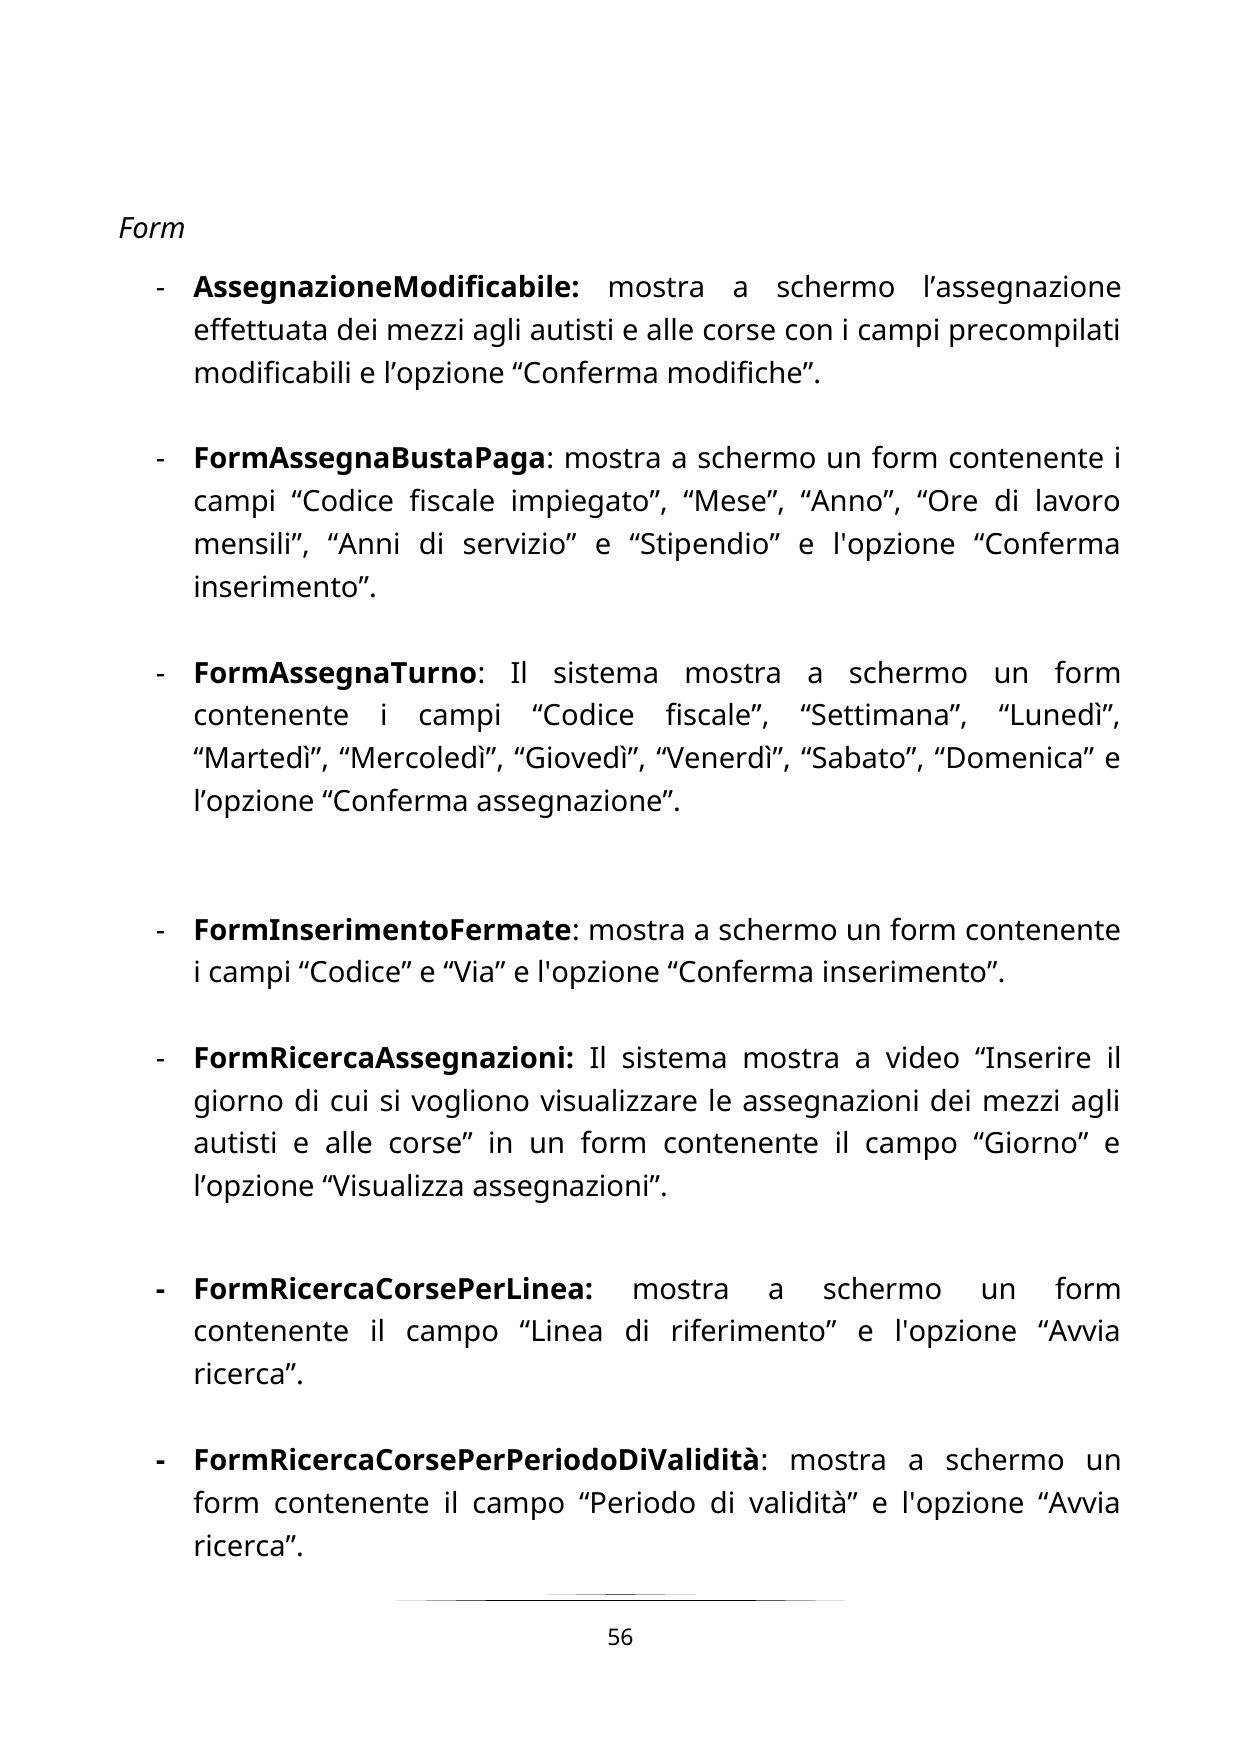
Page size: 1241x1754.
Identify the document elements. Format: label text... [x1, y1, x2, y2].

text Form [118, 207, 1122, 247]
list FormInserimentoFermate: mostra a schermo un form contenente i campi “Codice” e “Via” e l'opzione “Conferma inserimento”. [156, 909, 1122, 991]
list FormRicercaCorsePerPeriodoDiValidità: mostra a schermo un form contenente il campo “Periodo di validità” e l'opzione “Avvia ricerca”. [156, 1439, 1122, 1564]
list FormAssegnaBustaPaga: mostra a schermo un form contenente i campi “Codice fiscale impiegato”, “Mese”, “Anno”, “Ore di lavoro mensili”, “Anni di servizio” e “Stipendio” e l'opzione “Conferma inserimento”. [156, 438, 1122, 606]
list FormRicercaCorsePerLinea: mostra a schermo un form contenente il campo “Linea di riferimento” e l'opzione “Avvia ricerca”. [156, 1268, 1122, 1393]
list FormRicercaAssegnazioni: Il sistema mostra a video “Inserire il giorno di cui si vogliono visualizzare le assegnazioni dei mezzi agli autisti e alle corse” in un form contenente il campo “Giorno” e l’opzione “Visualizza assegnazioni”. [156, 1037, 1122, 1205]
list AssegnazioneModificabile: mostra a schermo l’assegnazione effettuata dei mezzi agli autisti e alle corse con i campi precompilati modificabili e l’opzione “Conferma modifiche”. [156, 267, 1122, 392]
list FormAssegnaTurno: Il sistema mostra a schermo un form contenente i campi “Codice fiscale”, “Settimana”, “Lunedì”, “Martedì”, “Mercoledì”, “Giovedì”, “Venerdì”, “Sabato”, “Domenica” e l’opzione “Conferma assegnazione”. [156, 652, 1122, 820]
